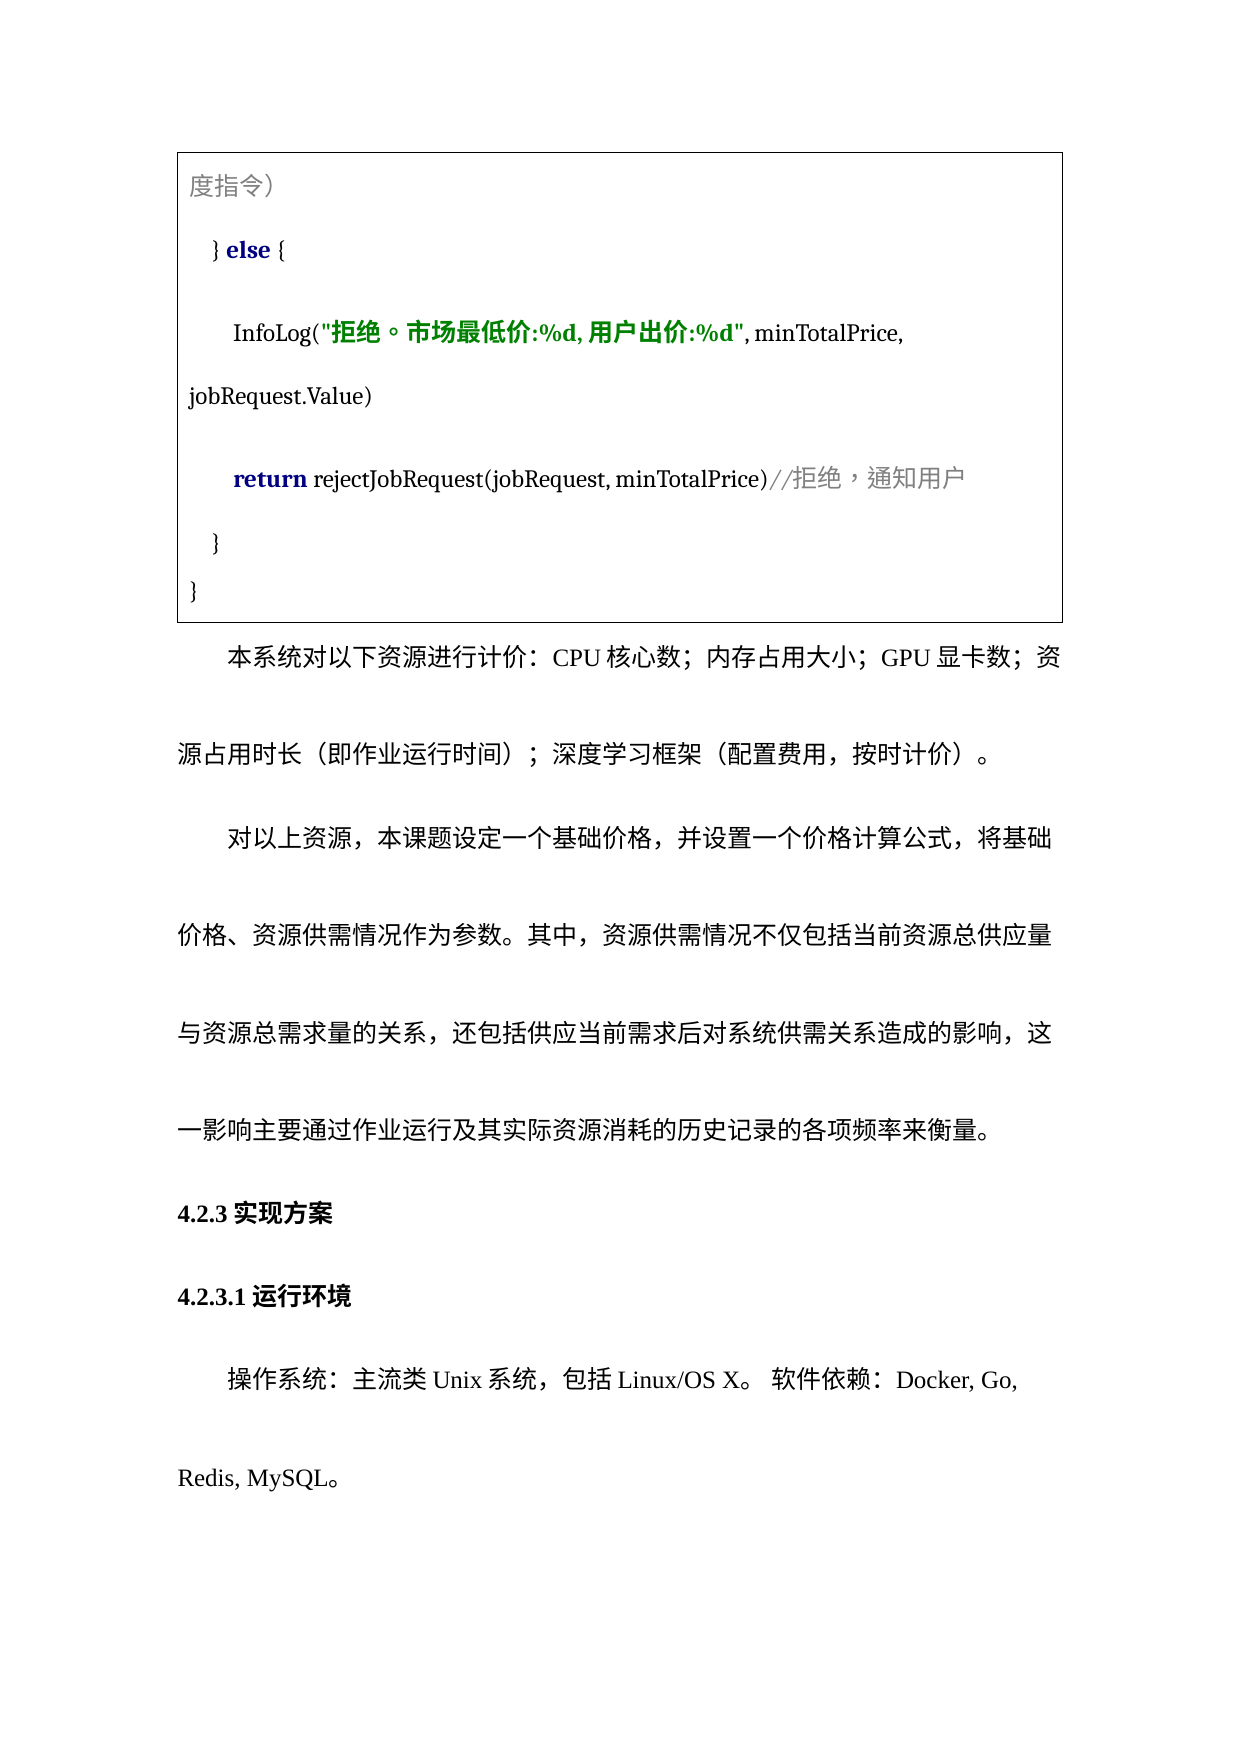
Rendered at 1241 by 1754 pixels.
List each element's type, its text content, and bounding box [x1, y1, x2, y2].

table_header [178, 153, 1062, 622]
subtitle 4.2.3.1 运行环境 [177, 1262, 1063, 1327]
text 对以上资源，本课题设定一个基础价格，并设置一个价格计算公式，将基础价格、资源供需情况作为参数。其中，资源供需情况不仅包括当前资源总供应量与资源总需求量的关系，还包括供应当前需求后对系统供需关系造成的影响，这一影响主要通过作业运行及其实际资源消耗的历史记录的各项频率来衡量。 [177, 804, 1063, 1161]
text 操作系统：主流类Unix系统，包括Linux/OS X。 软件依赖：Docker, Go, Redis, MySQL。 [177, 1346, 1063, 1508]
text 本系统对以下资源进行计价：CPU核心数；内存占用大小；GPU显卡数；资源占用时长（即作业运行时间）；深度学习框架（配置费用，按时计价）。 [177, 623, 1063, 786]
subtitle 4.2.3 实现方案 [177, 1179, 1063, 1244]
